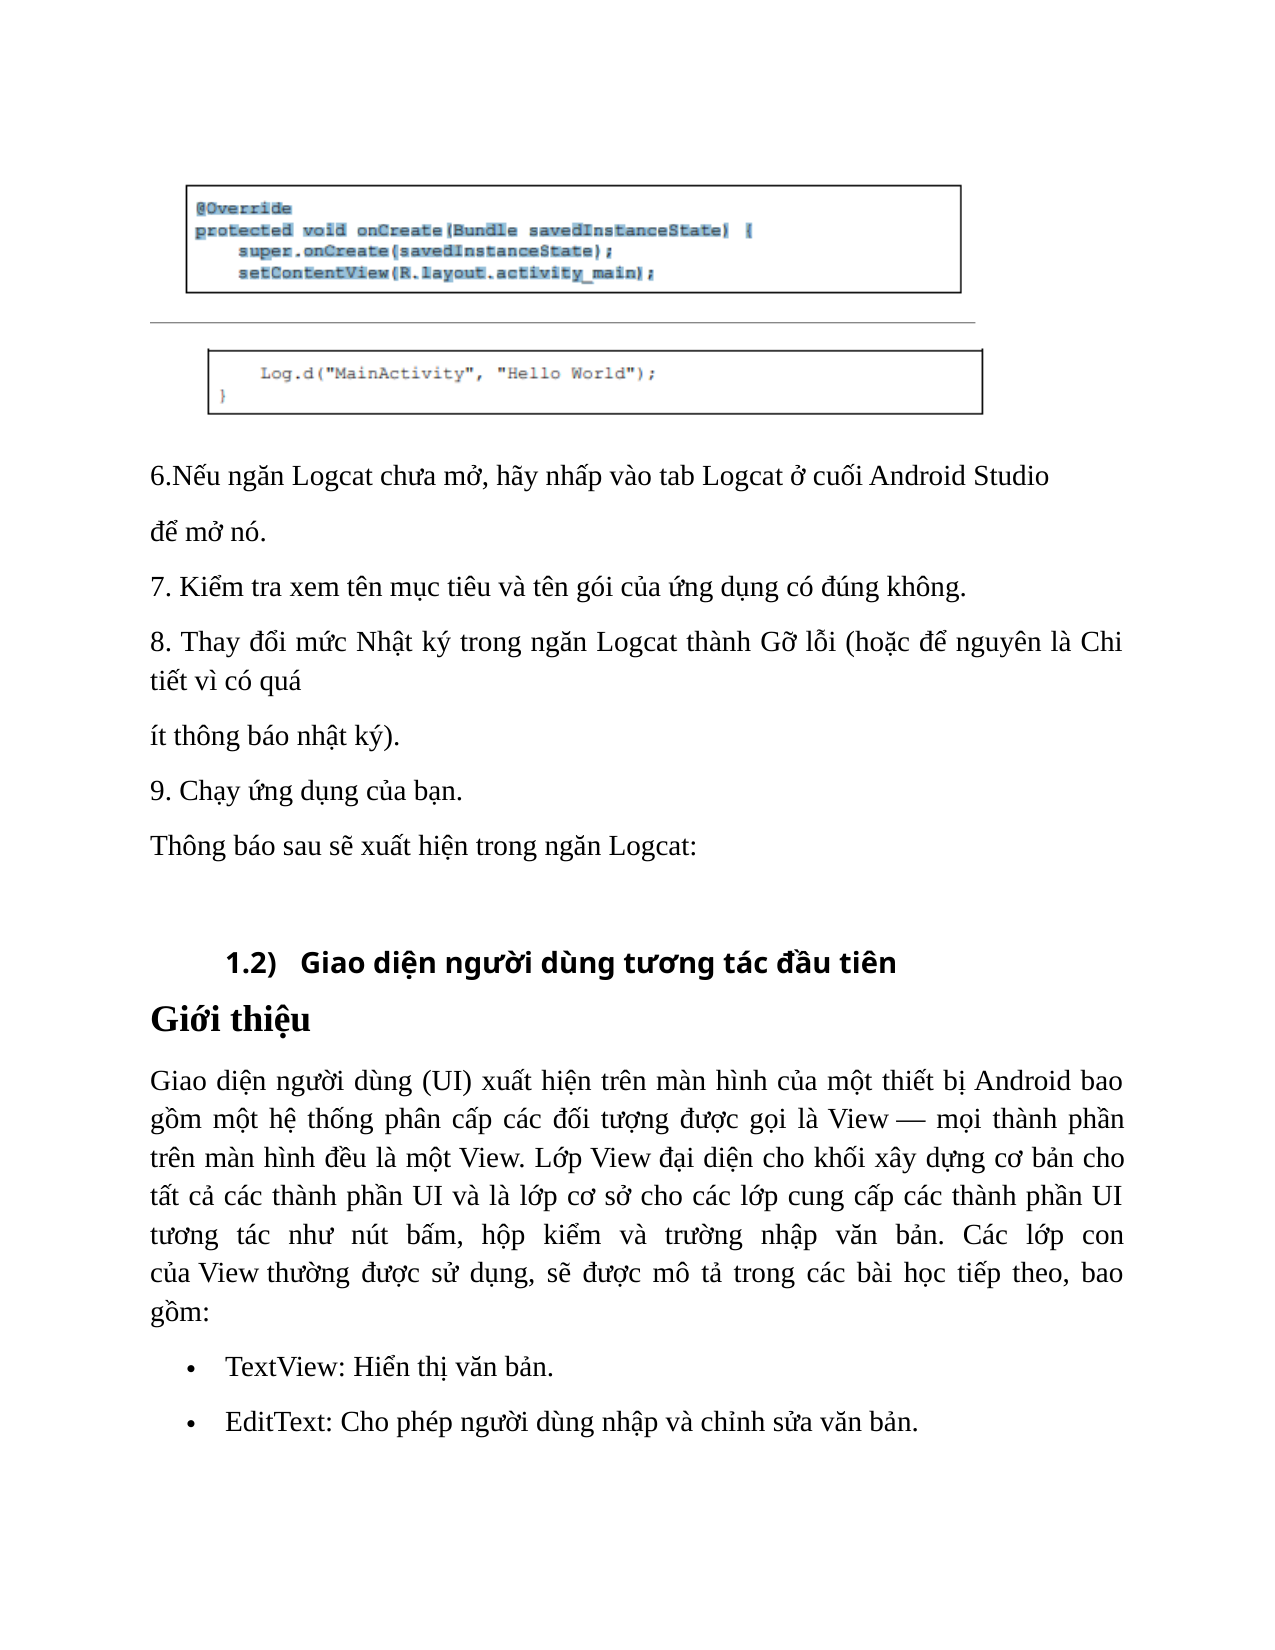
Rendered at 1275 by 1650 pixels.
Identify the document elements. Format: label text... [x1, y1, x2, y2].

list EditText: Cho phép người dùng nhập và chỉnh sửa văn bản. [187, 1404, 1125, 1438]
picture [150, 322, 1021, 437]
text Thông báo sau sẽ xuất hiện trong ngăn Logcat: [150, 828, 1125, 862]
subtitle Giao diện người dùng tương tác đầu tiên [225, 942, 1125, 982]
picture [150, 150, 987, 300]
text để mở nó. [150, 514, 1125, 547]
text 9. Chạy ứng dụng của bạn. [150, 773, 1125, 807]
text 7. Kiểm tra xem tên mục tiêu và tên gói của ứng dụng có đúng không. [150, 569, 1125, 602]
text Giới thiệu [150, 996, 1125, 1039]
text 6.Nếu ngăn Logcat chưa mở, hãy nhấp vào tab Logcat ở cuối Android Studio [150, 458, 1125, 492]
text 8. Thay đổi mức Nhật ký trong ngăn Logcat thành Gỡ lỗi (hoặc để nguyên là Chi tiết vì có quá [150, 624, 1125, 696]
text ít thông báo nhật ký). [150, 718, 1125, 751]
text Giao diện người dùng (UI) xuất hiện trên màn hình của một thiết bị Android bao gồm một hệ thống phân cấp các đối tượng được gọi là View — mọi thành phần trên màn hình đều là một View. Lớp View đại diện cho khối xây dựng cơ bản cho tất cả các thành phần UI và là lớp cơ sở cho các lớp cung cấp các thành phần UI tương tác như nút bấm, hộp kiểm và trường nhập văn bản. Các lớp con của View thường được sử dụng, sẽ được mô tả trong các bài học tiếp theo, bao gồm: [150, 1063, 1125, 1327]
list TextView: Hiển thị văn bản. [187, 1349, 1125, 1383]
